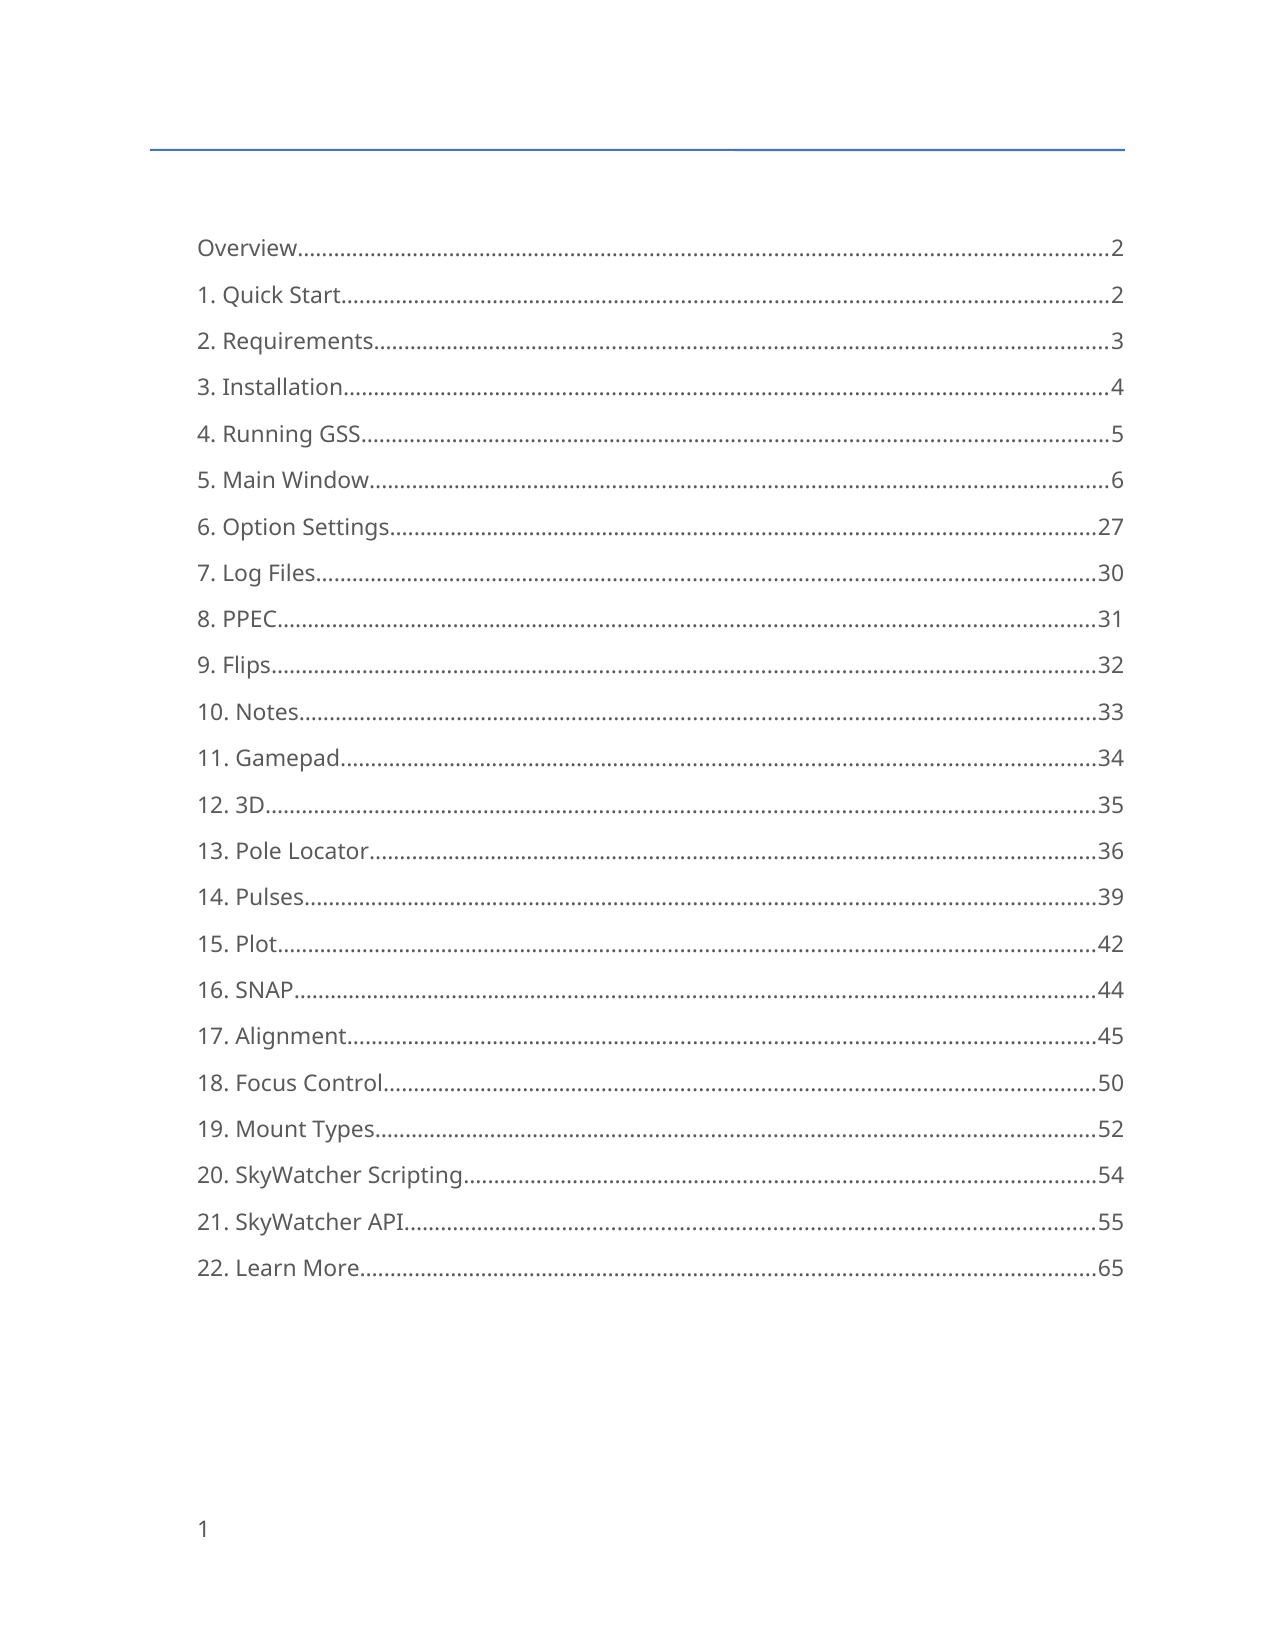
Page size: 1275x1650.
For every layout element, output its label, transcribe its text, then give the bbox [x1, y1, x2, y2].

text 20. SkyWatcher Scripting 54 [197, 1159, 1125, 1191]
text 16. SNAP 44 [197, 974, 1125, 1005]
text 2. Requirements 3 [197, 325, 1125, 356]
text 12. 3D 35 [197, 788, 1125, 820]
text 7. Log Files 30 [197, 557, 1125, 588]
text 19. Mount Types 52 [197, 1113, 1125, 1144]
text 6. Option Settings 27 [197, 510, 1125, 542]
text 15. Plot 42 [197, 928, 1125, 959]
text 3. Installation 4 [197, 371, 1125, 403]
text 21. SkyWatcher API 55 [197, 1206, 1125, 1237]
text 17. Alignment 45 [197, 1020, 1125, 1052]
text 22. Learn More 65 [197, 1252, 1125, 1283]
text 9. Flips 32 [197, 649, 1125, 681]
text 11. Gamepad 34 [197, 742, 1125, 773]
text 13. Pole Locator 36 [197, 835, 1125, 866]
text Overview 2 [197, 232, 1125, 263]
text 10. Notes 33 [197, 696, 1125, 727]
text 4. Running GSS 5 [197, 418, 1125, 449]
text 18. Focus Control 50 [197, 1067, 1125, 1098]
text 8. PPEC 31 [197, 603, 1125, 634]
text 5. Main Window 6 [197, 464, 1125, 495]
text 14. Pulses 39 [197, 881, 1125, 912]
text 1. Quick Start 2 [197, 279, 1125, 310]
